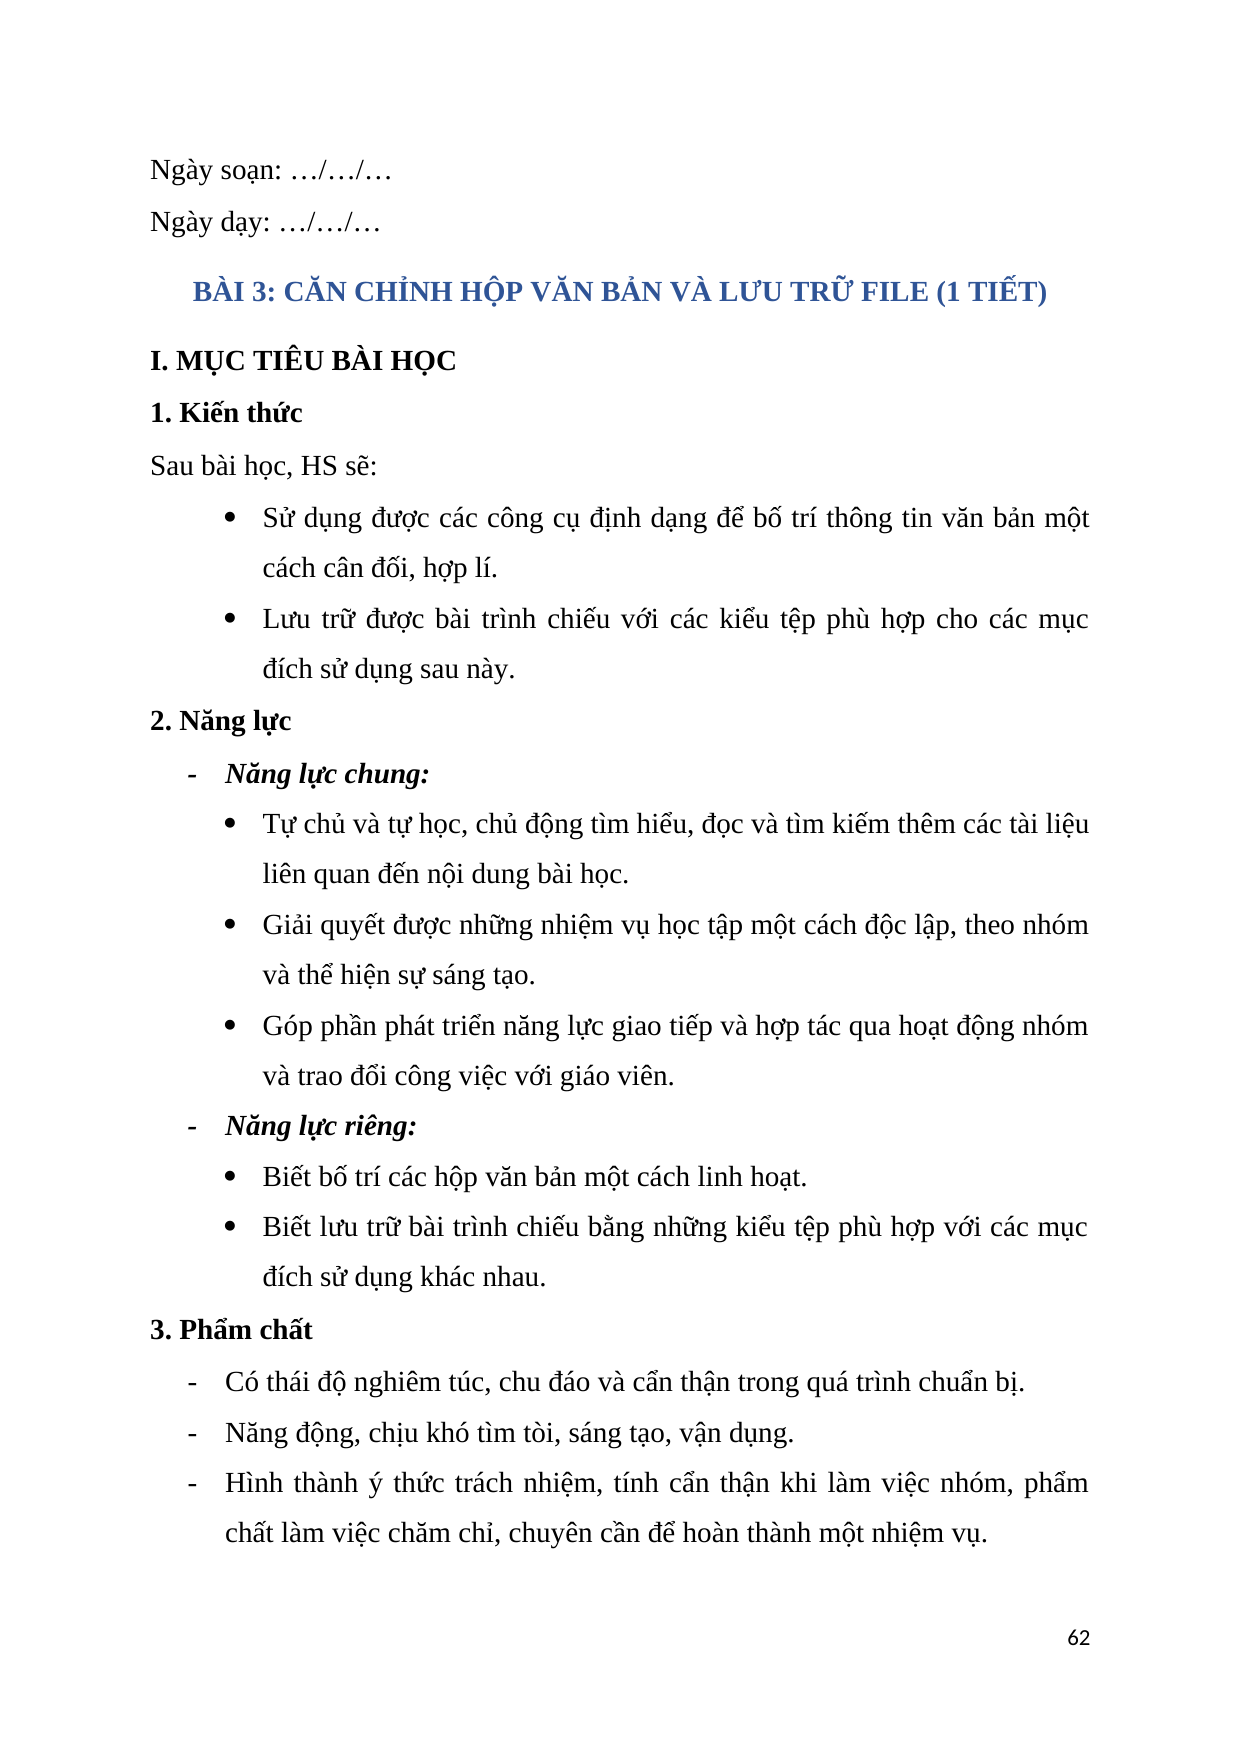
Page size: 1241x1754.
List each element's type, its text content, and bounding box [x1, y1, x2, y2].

list Biết bố trí các hộp văn bản một cách linh hoạt. [225, 1159, 1090, 1192]
text 3. Phẩm chất [150, 1312, 1090, 1346]
list Năng động, chịu khó tìm tòi, sáng tạo, vận dụng. [187, 1415, 1090, 1448]
list Lưu trữ được bài trình chiếu với các kiểu tệp phù hợp cho các mục đích sử dụng sau này. [225, 601, 1090, 685]
list Giải quyết được những nhiệm vụ học tập một cách độc lập, theo nhóm và thể hiện sự sáng tạo. [225, 907, 1090, 991]
list Năng lực riêng: [187, 1108, 1090, 1142]
list Hình thành ý thức trách nhiệm, tính cẩn thận khi làm việc nhóm, phẩm chất làm việc chăm chỉ, chuyên cần để hoàn thành một nhiệm vụ. [187, 1465, 1090, 1549]
list Sử dụng được các công cụ định dạng để bố trí thông tin văn bản một cách cân đối, hợp lí. [225, 500, 1090, 584]
text 2. Năng lực [150, 703, 1090, 737]
list Biết lưu trữ bài trình chiếu bằng những kiểu tệp phù hợp với các mục đích sử dụng khác nhau. [225, 1209, 1090, 1293]
text 1. Kiến thức [150, 395, 1090, 429]
list Tự chủ và tự học, chủ động tìm hiểu, đọc và tìm kiếm thêm các tài liệu liên quan đến nội dung bài học. [225, 806, 1090, 890]
text Ngày soạn: …/…/… [150, 152, 1090, 186]
list Góp phần phát triển năng lực giao tiếp và hợp tác qua hoạt động nhóm và trao đổi công việc với giáo viên. [225, 1008, 1090, 1092]
text I. MỤC TIÊU BÀI HỌC [150, 343, 1090, 376]
subtitle BÀI 3: CĂN CHỈNH HỘP VĂN BẢN VÀ LƯU TRỮ FILE (1 TIẾT) [150, 274, 1090, 307]
text Sau bài học, HS sẽ: [150, 448, 1090, 481]
list Năng lực chung: [187, 756, 1090, 789]
text Ngày dạy: …/…/… [150, 204, 1090, 238]
list Có thái độ nghiêm túc, chu đáo và cẩn thận trong quá trình chuẩn bị. [187, 1364, 1090, 1398]
